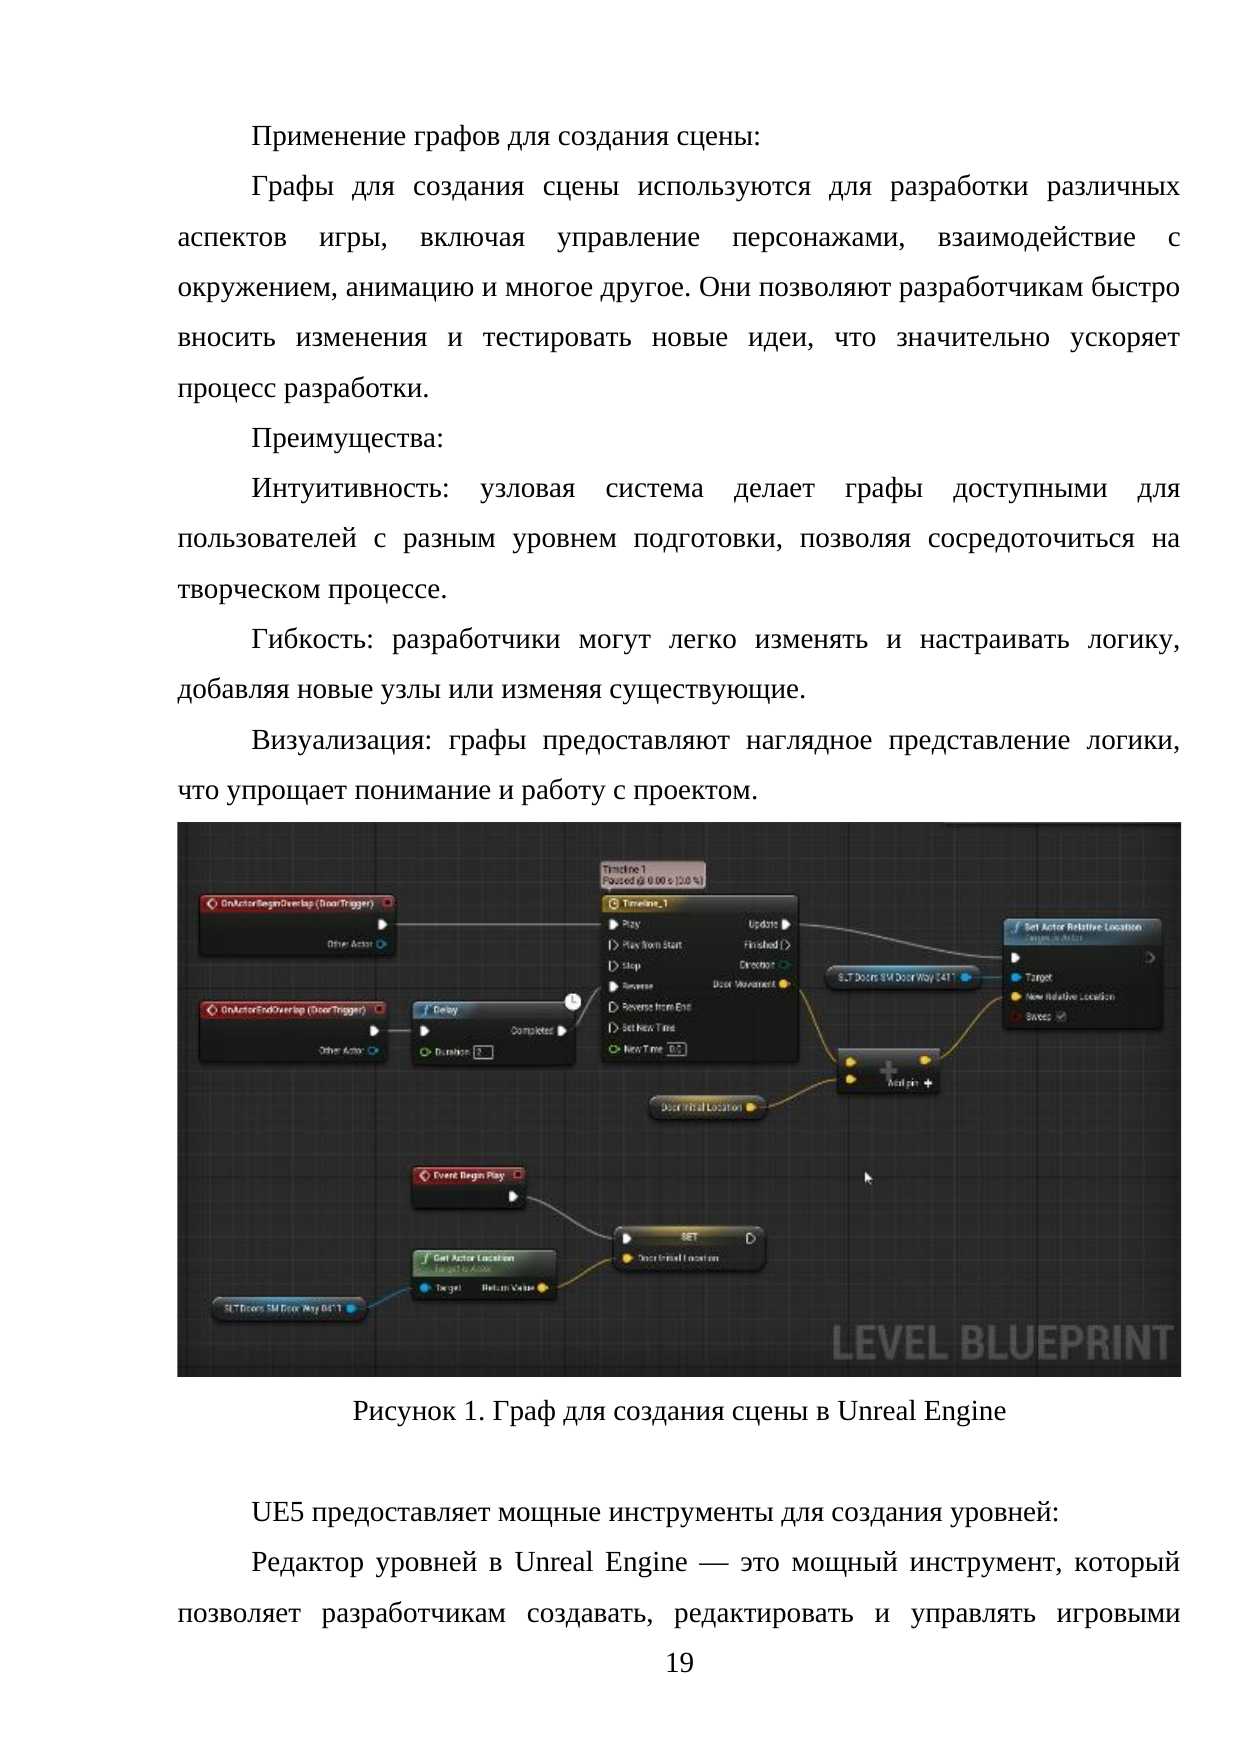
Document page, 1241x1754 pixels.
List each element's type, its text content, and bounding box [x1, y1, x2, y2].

text UE5 предоставляет мощные инструменты для создания уровней: [177, 1494, 1181, 1528]
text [177, 1544, 1181, 1628]
text Интуитивность: узловая система делает графы доступными для пользователей с разным уровнем подготовки, позволяя сосредоточиться на творческом процессе. [177, 470, 1181, 604]
text Рисунок 1. Граф для создания сцены в Unreal Engine [177, 1393, 1181, 1427]
text Гибкость: разработчики могут легко изменять и настраивать логику, добавляя новые узлы или изменяя существующие. [177, 621, 1181, 705]
text Визуализация: графы предоставляют наглядное представление логики, что упрощает понимание и работу с проектом. [177, 722, 1181, 806]
text Преимущества: [177, 420, 1181, 453]
text Графы для создания сцены используются для разработки различных аспектов игры, включая управление персонажами, взаимодействие с окружением, анимацию и многое другое. Они позволяют разработчикам быстро вносить изменения и тестировать новые идеи, что значительно ускоряет процесс разработки. [177, 168, 1181, 403]
text Применение графов для создания сцены: [177, 118, 1181, 152]
picture [177, 822, 1182, 1377]
